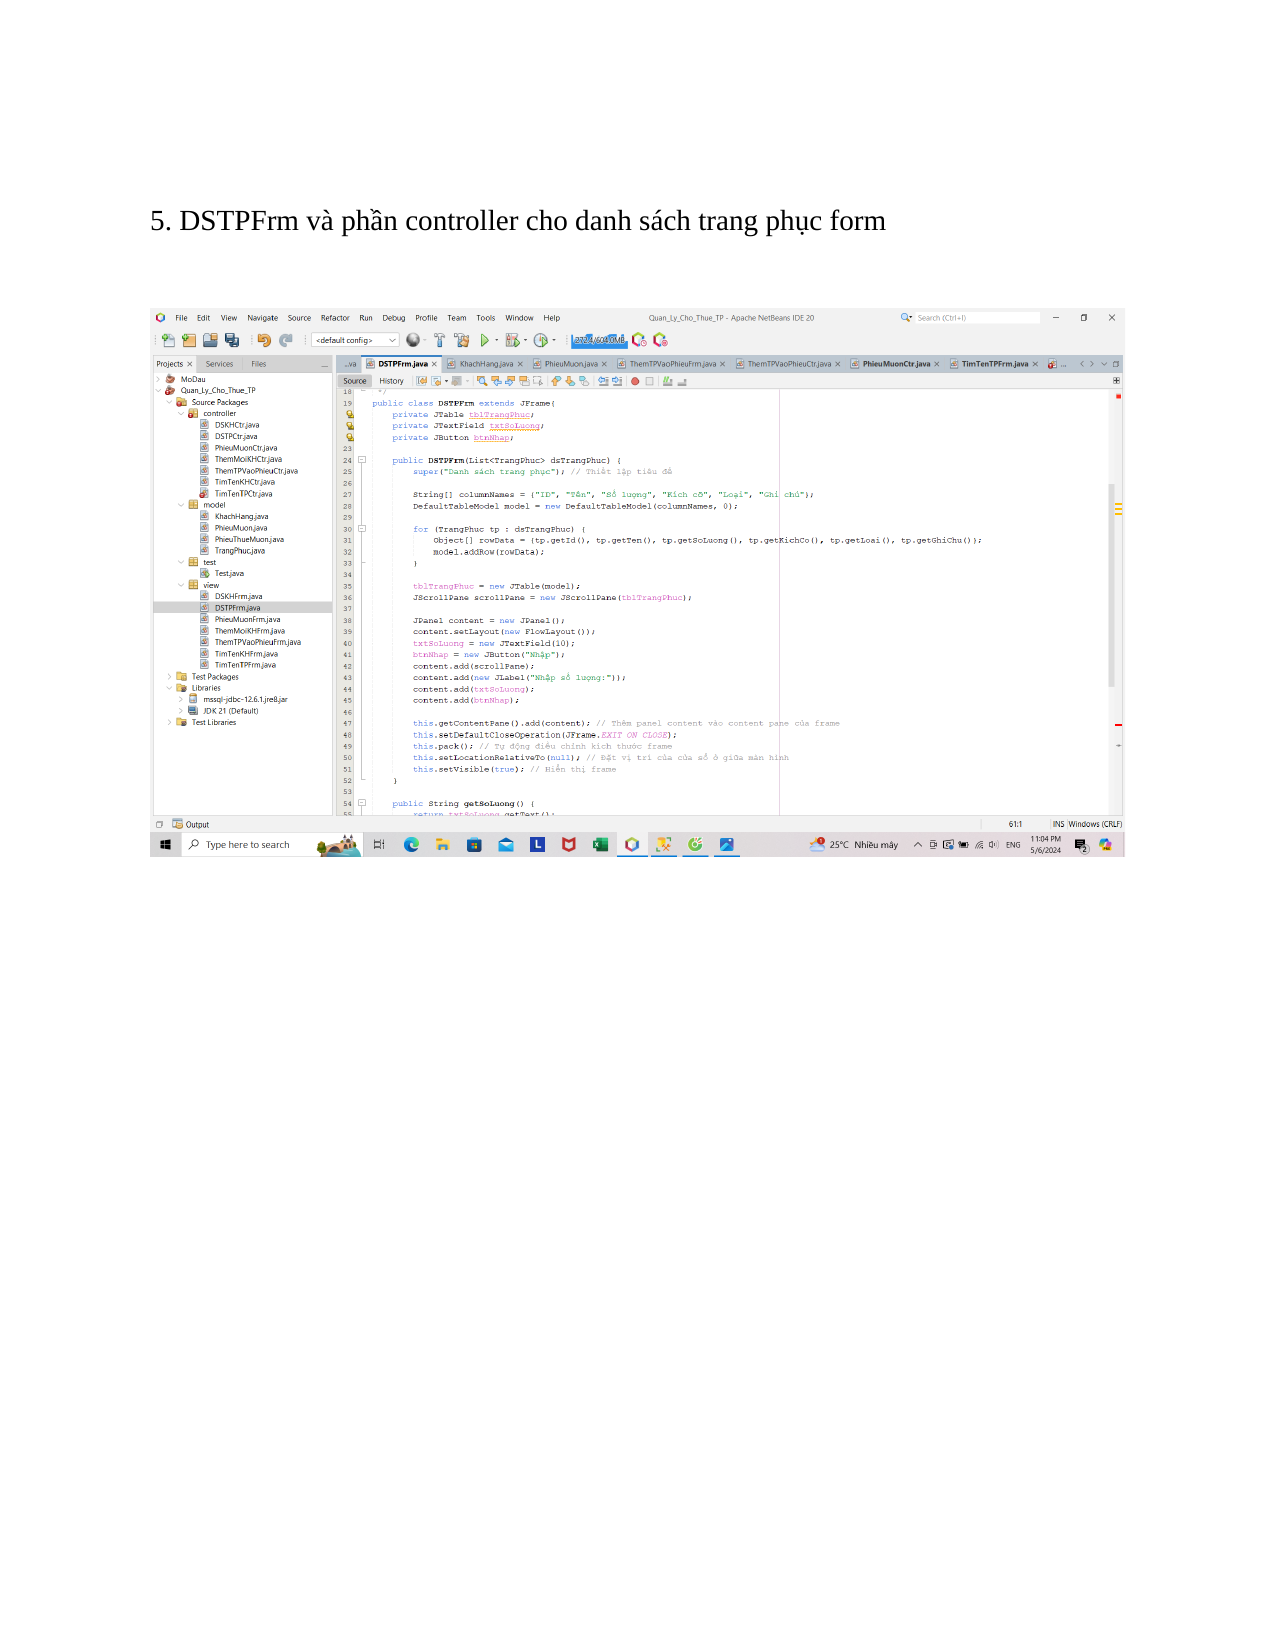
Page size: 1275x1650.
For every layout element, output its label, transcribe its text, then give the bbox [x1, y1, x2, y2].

text 5. DSTPFrm và phần controller cho danh sách trang phục form [150, 203, 1125, 236]
picture [150, 308, 1125, 857]
